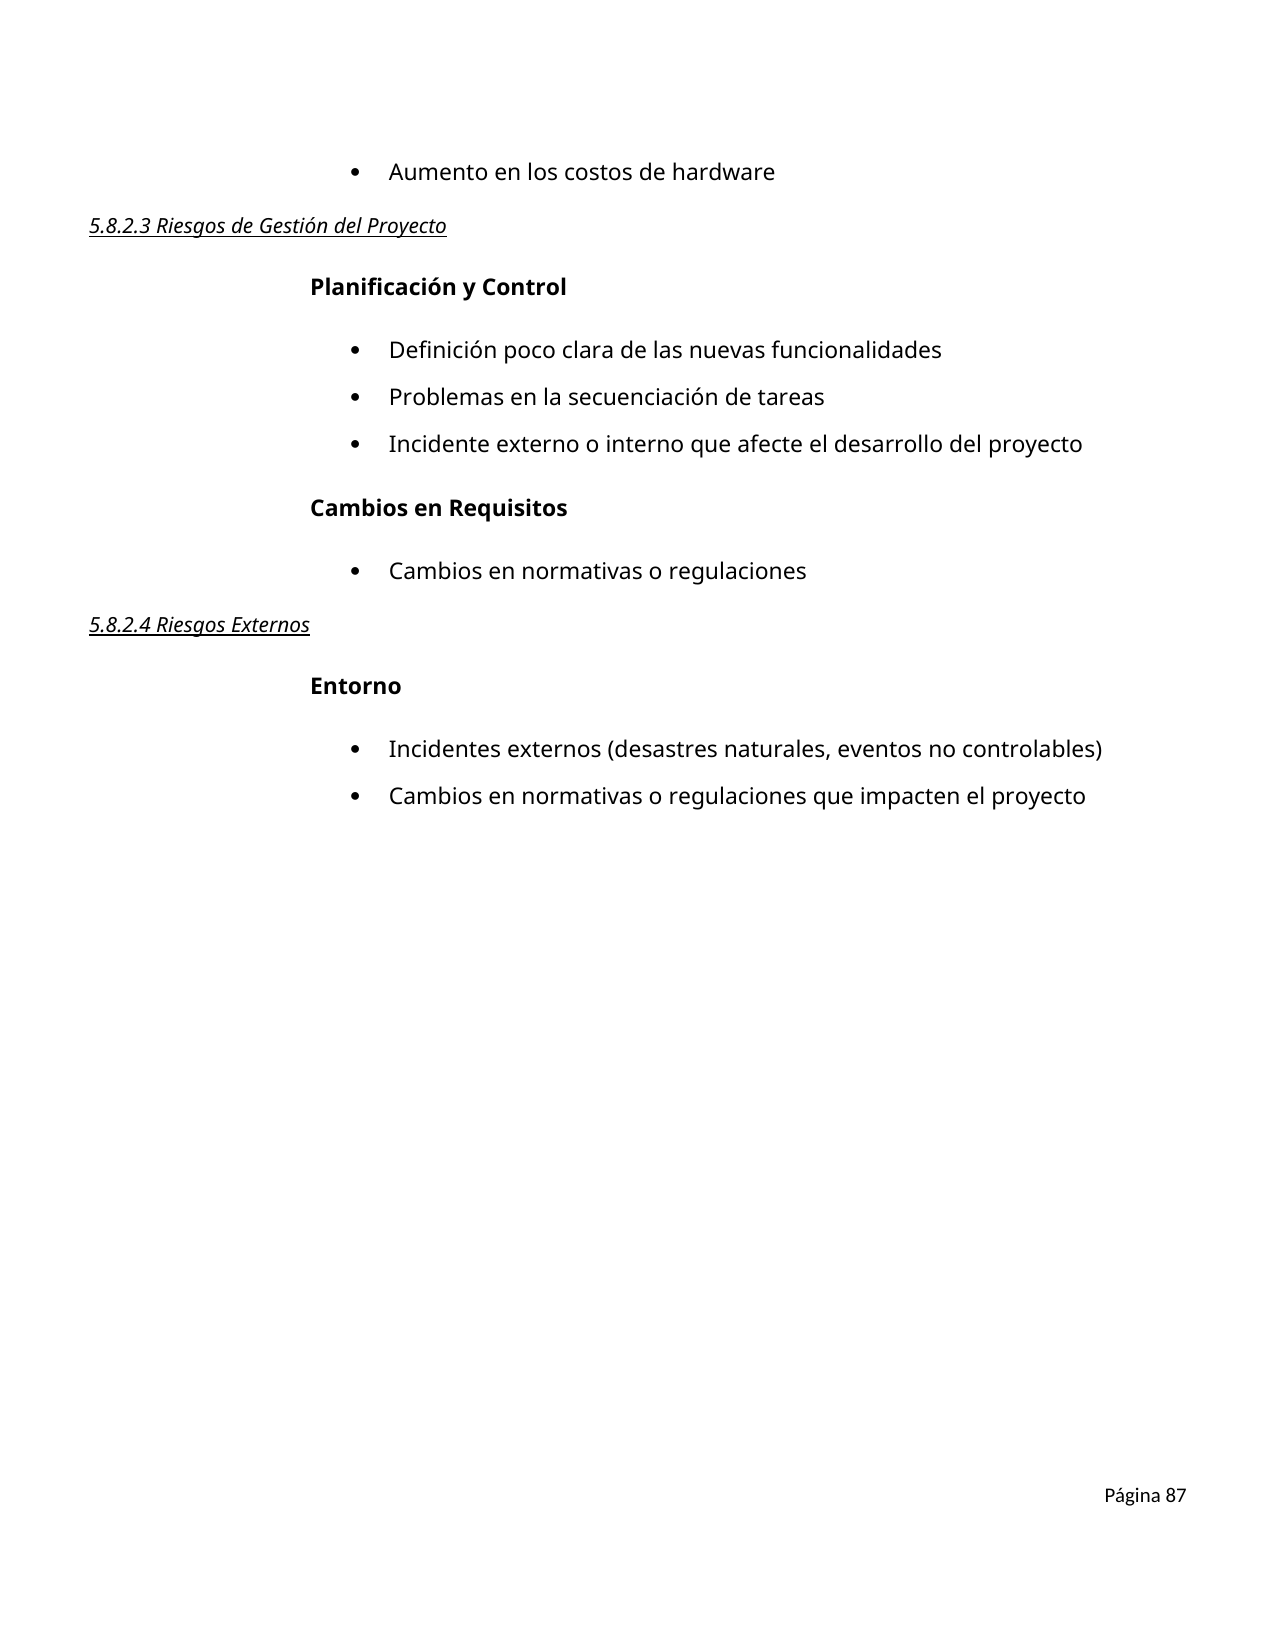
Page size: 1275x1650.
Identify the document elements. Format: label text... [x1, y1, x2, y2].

list Incidentes externos (desastres naturales, eventos no controlables) [351, 733, 1186, 764]
text Cambios en Requisitos [310, 492, 1186, 523]
list Definición poco clara de las nuevas funcionalidades [351, 334, 1186, 366]
list Incidente externo o interno que afecte el desarrollo del proyecto [351, 428, 1186, 459]
subtitle 5.8.2.4 Riesgos Externos [89, 610, 1186, 639]
subtitle 5.8.2.3 Riesgos de Gestión del Proyecto [89, 212, 1186, 240]
text Entorno [310, 670, 1186, 701]
list Aumento en los costos de hardware [351, 156, 1186, 188]
text Planificación y Control [310, 271, 1186, 302]
list Problemas en la secuenciación de tareas [351, 381, 1186, 412]
list Cambios en normativas o regulaciones que impacten el proyecto [351, 780, 1186, 811]
list Cambios en normativas o regulaciones [351, 555, 1186, 586]
